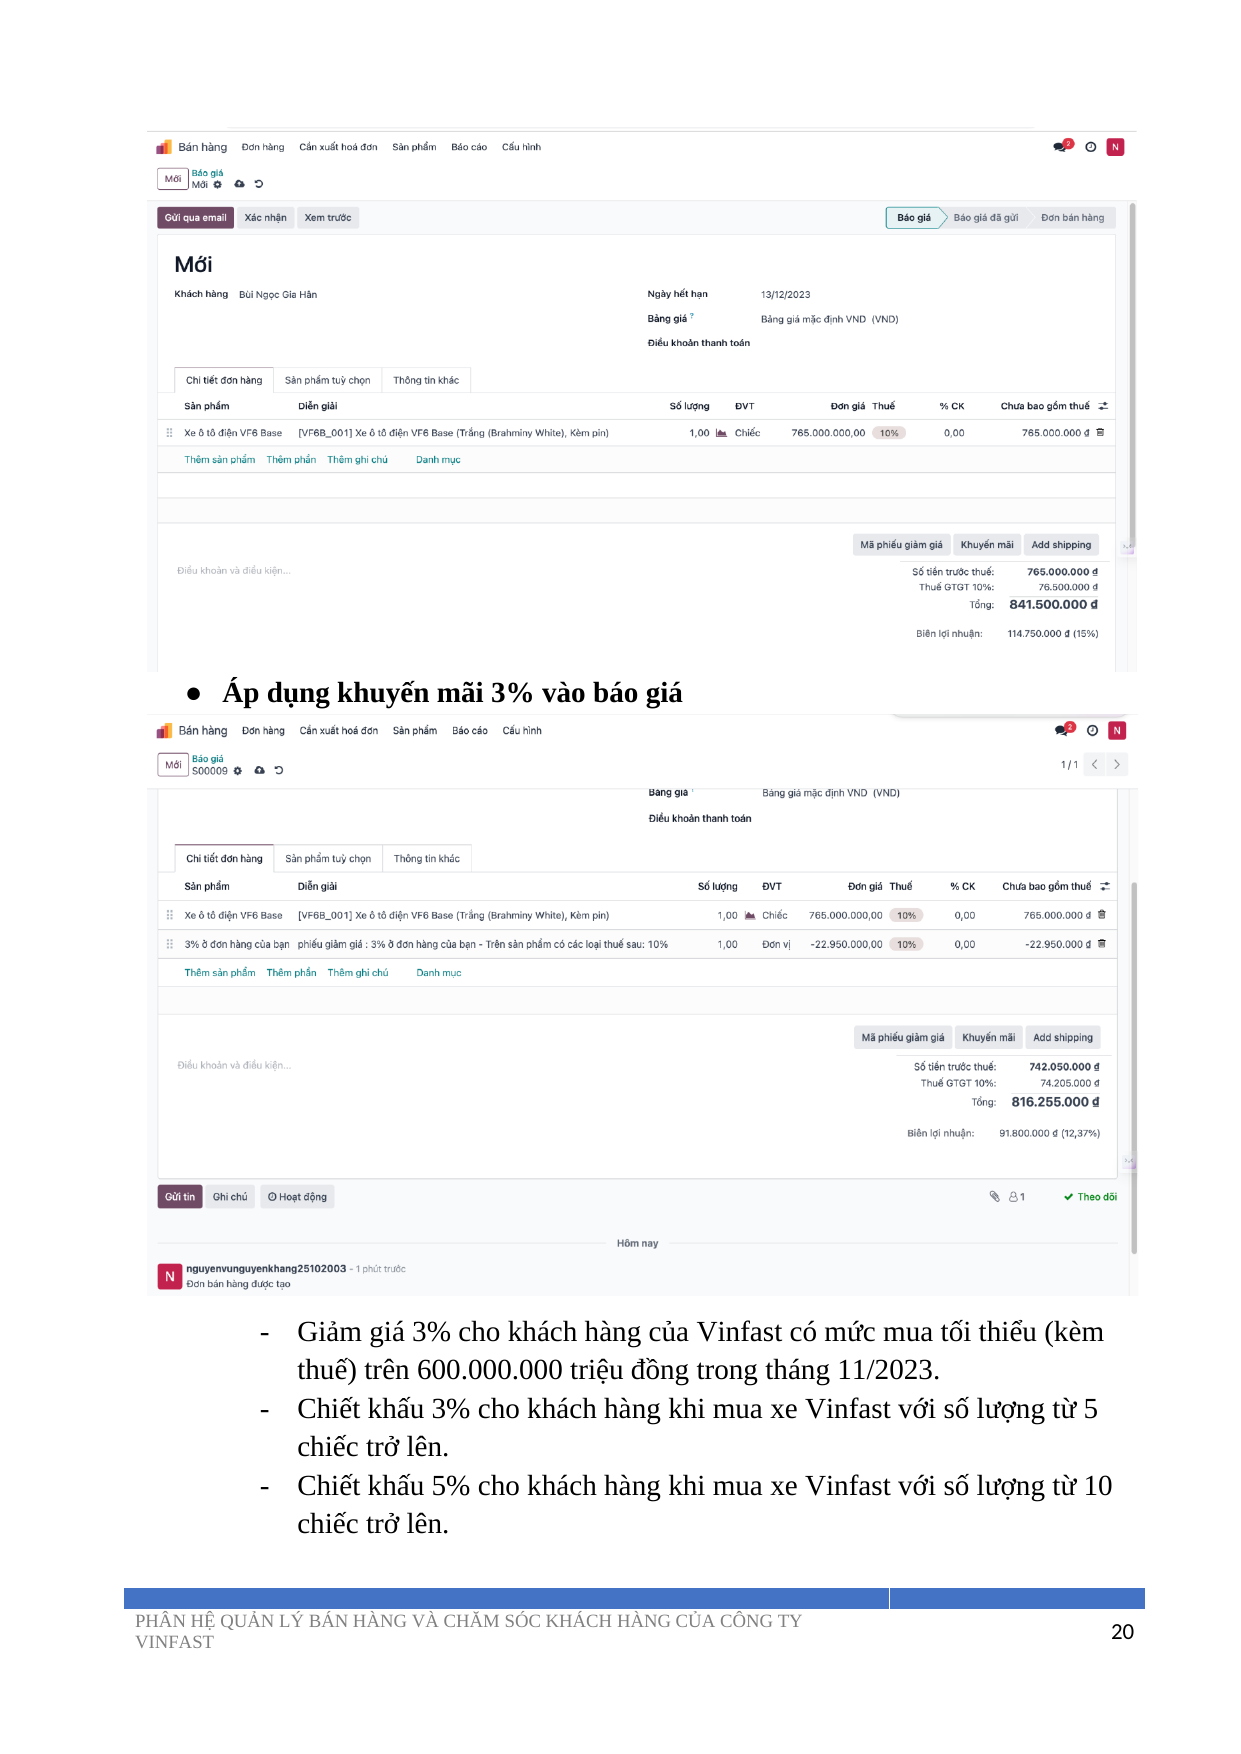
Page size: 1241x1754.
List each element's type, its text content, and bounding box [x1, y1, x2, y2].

picture [147, 714, 1139, 1296]
list Áp dụng khuyến mãi 3% vào báo giá [184, 676, 1122, 709]
list Chiết khấu 5% cho khách hàng khi mua xe Vinfast với số lượng từ 10 chiếc trở lên. [259, 1468, 1122, 1540]
picture [147, 127, 1137, 672]
list Chiết khấu 3% cho khách hàng khi mua xe Vinfast với số lượng từ 5 chiếc trở lên. [259, 1391, 1122, 1463]
list Giảm giá 3% cho khách hàng của Vinfast có mức mua tối thiểu (kèm thuế) trên 600.000.000 triệu đồng trong tháng 11/2023. [259, 1314, 1122, 1386]
